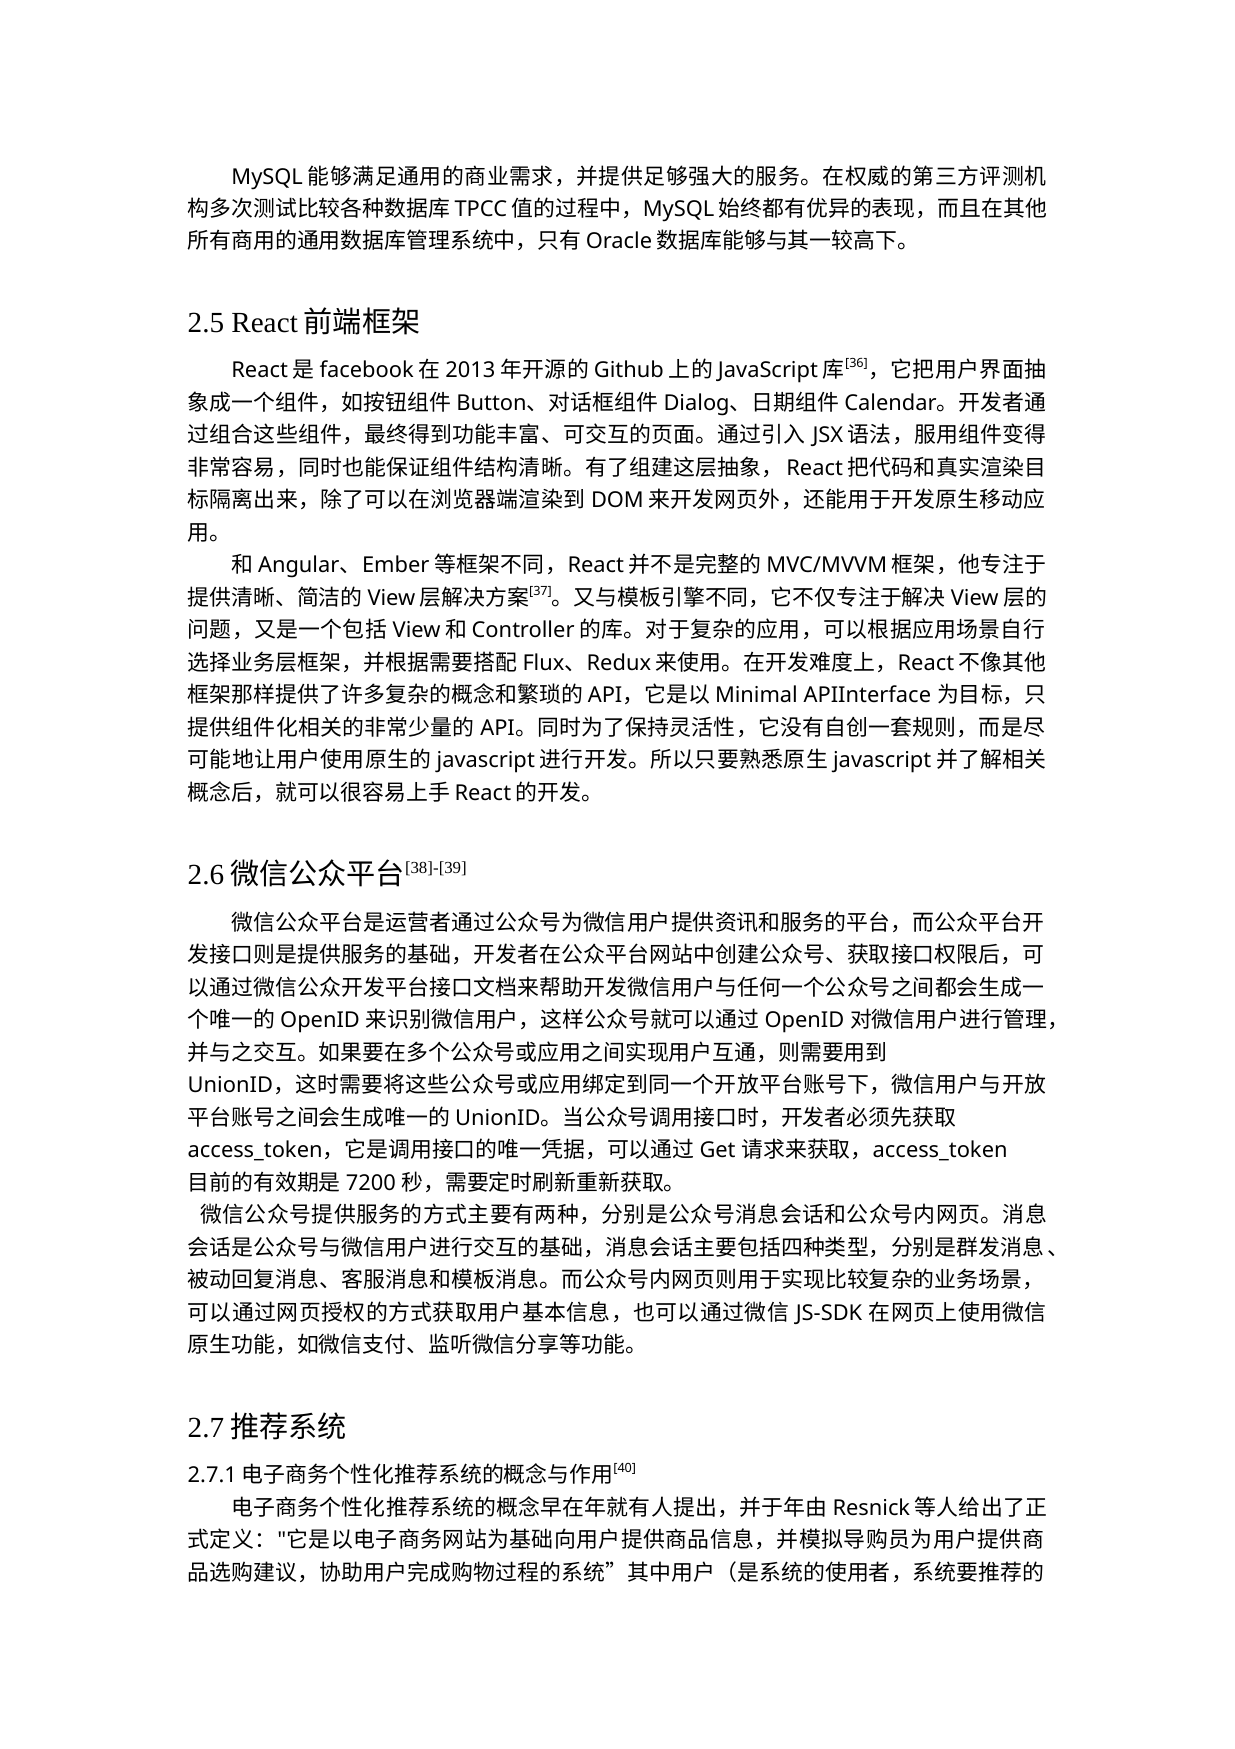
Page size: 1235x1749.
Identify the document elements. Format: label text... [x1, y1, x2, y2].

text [187, 1489, 1047, 1587]
text React是facebook在2013年开源的Github上的JavaScript库[36]，它把用户界面抽象成一个组件，如按钮组件Button、对话框组件Dialog、日期组件Calendar。开发者通过组合这些组件，最终得到功能丰富、可交互的页面。通过引入JSX语法，服用组件变得非常容易，同时也能保证组件结构清晰。有了组建这层抽象，React把代码和真实渲染目标隔离出来，除了可以在浏览器端渲染到DOM来开发网页外，还能用于开发原生移动应用。 [187, 352, 1047, 547]
text UnionID，这时需要将这些公众号或应用绑定到同一个开放平台账号下，微信用户与开放平台账号之间会生成唯一的 UnionID。当公众号调用接口时，开发者必须先获取 [187, 1067, 1047, 1132]
text 2.5 React前端框架 [187, 287, 1047, 352]
text 2.6微信公众平台[38-39] [187, 839, 1047, 904]
text 微信公众平台是运营者通过公众号为微信用户提供资讯和服务的平台，而公众平台开发接口则是提供服务的基础，开发者在公众平台网站中创建公众号、获取接口权限后，可以通过微信公众开发平台接口文档来帮助开发微信用户与任何一个公众号之间都会生成一个唯一的 OpenID 来识别微信用户，这样公众号就可以通过 OpenID 对微信用户进行管理，并与之交互。如果要在多个公众号或应用之间实现用户互通，则需要用到 [187, 904, 1047, 1067]
text 2.7.1电子商务个性化推荐系统的概念与作用[40] [187, 1457, 1047, 1489]
text 微信公众号提供服务的方式主要有两种，分别是公众号消息会话和公众号内网页。消息会话是公众号与微信用户进行交互的基础，消息会话主要包括四种类型，分别是群发消息、被动回复消息、客服消息和模板消息。而公众号内网页则用于实现比较复杂的业务场景，可以通过网页授权的方式获取用户基本信息，也可以通过微信 JS-SDK 在网页上使用微信原生功能，如微信支付、监听微信分享等功能。 [187, 1197, 1047, 1359]
text 目前的有效期是 7200 秒，需要定时刷新重新获取。 [187, 1164, 1047, 1197]
text 2.7推荐系统 [187, 1359, 1047, 1457]
text 和Angular、Ember等框架不同，React并不是完整的MVC/MVVM框架，他专注于提供清晰、简洁的View层解决方案[37]。又与模板引擎不同，它不仅专注于解决View层的问题，又是一个包括View和Controller的库。对于复杂的应用，可以根据应用场景自行选择业务层框架，并根据需要搭配Flux、Redux来使用。在开发难度上，React不像其他框架那样提供了许多复杂的概念和繁琐的API，它是以Minimal APIInterface 为目标，只提供组件化相关的非常少量的API。同时为了保持灵活性，它没有自创一套规则，而是尽可能地让用户使用原生的javascript进行开发。所以只要熟悉原生javascript并了解相关概念后，就可以很容易上手React的开发。 [187, 547, 1047, 807]
text access_token，它是调用接口的唯一凭据，可以通过 Get 请求来获取，access_token [187, 1132, 1047, 1164]
text MySQL能够满足通用的商业需求，并提供足够强大的服务。在权威的第三方评测机构多次测试比较各种数据库TPCC值的过程中，MySQL始终都有优异的表现，而且在其他所有商用的通用数据库管理系统中，只有Oracle数据库能够与其一较高下。 [187, 159, 1047, 254]
